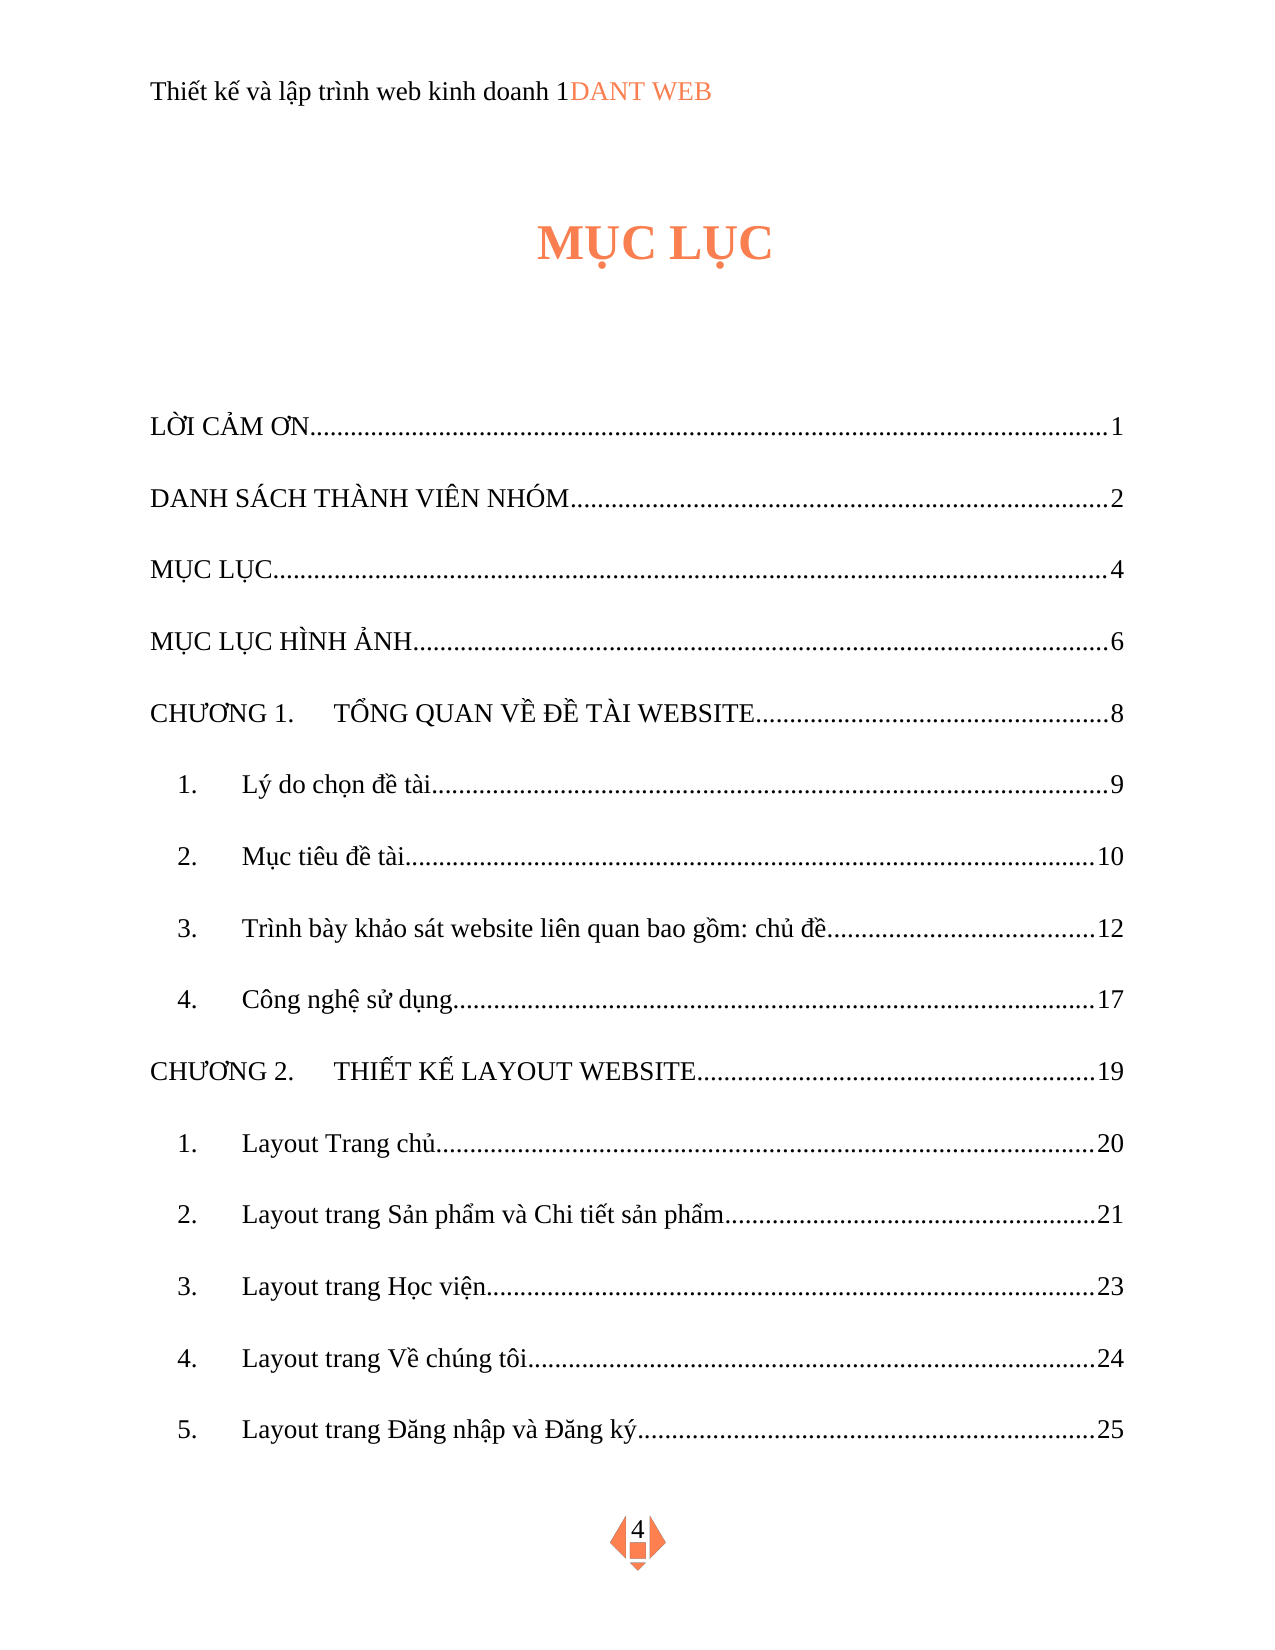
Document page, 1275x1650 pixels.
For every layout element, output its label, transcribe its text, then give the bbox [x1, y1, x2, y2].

picture [606, 1515, 669, 1571]
subtitle MỤC LỤC [187, 212, 1125, 270]
